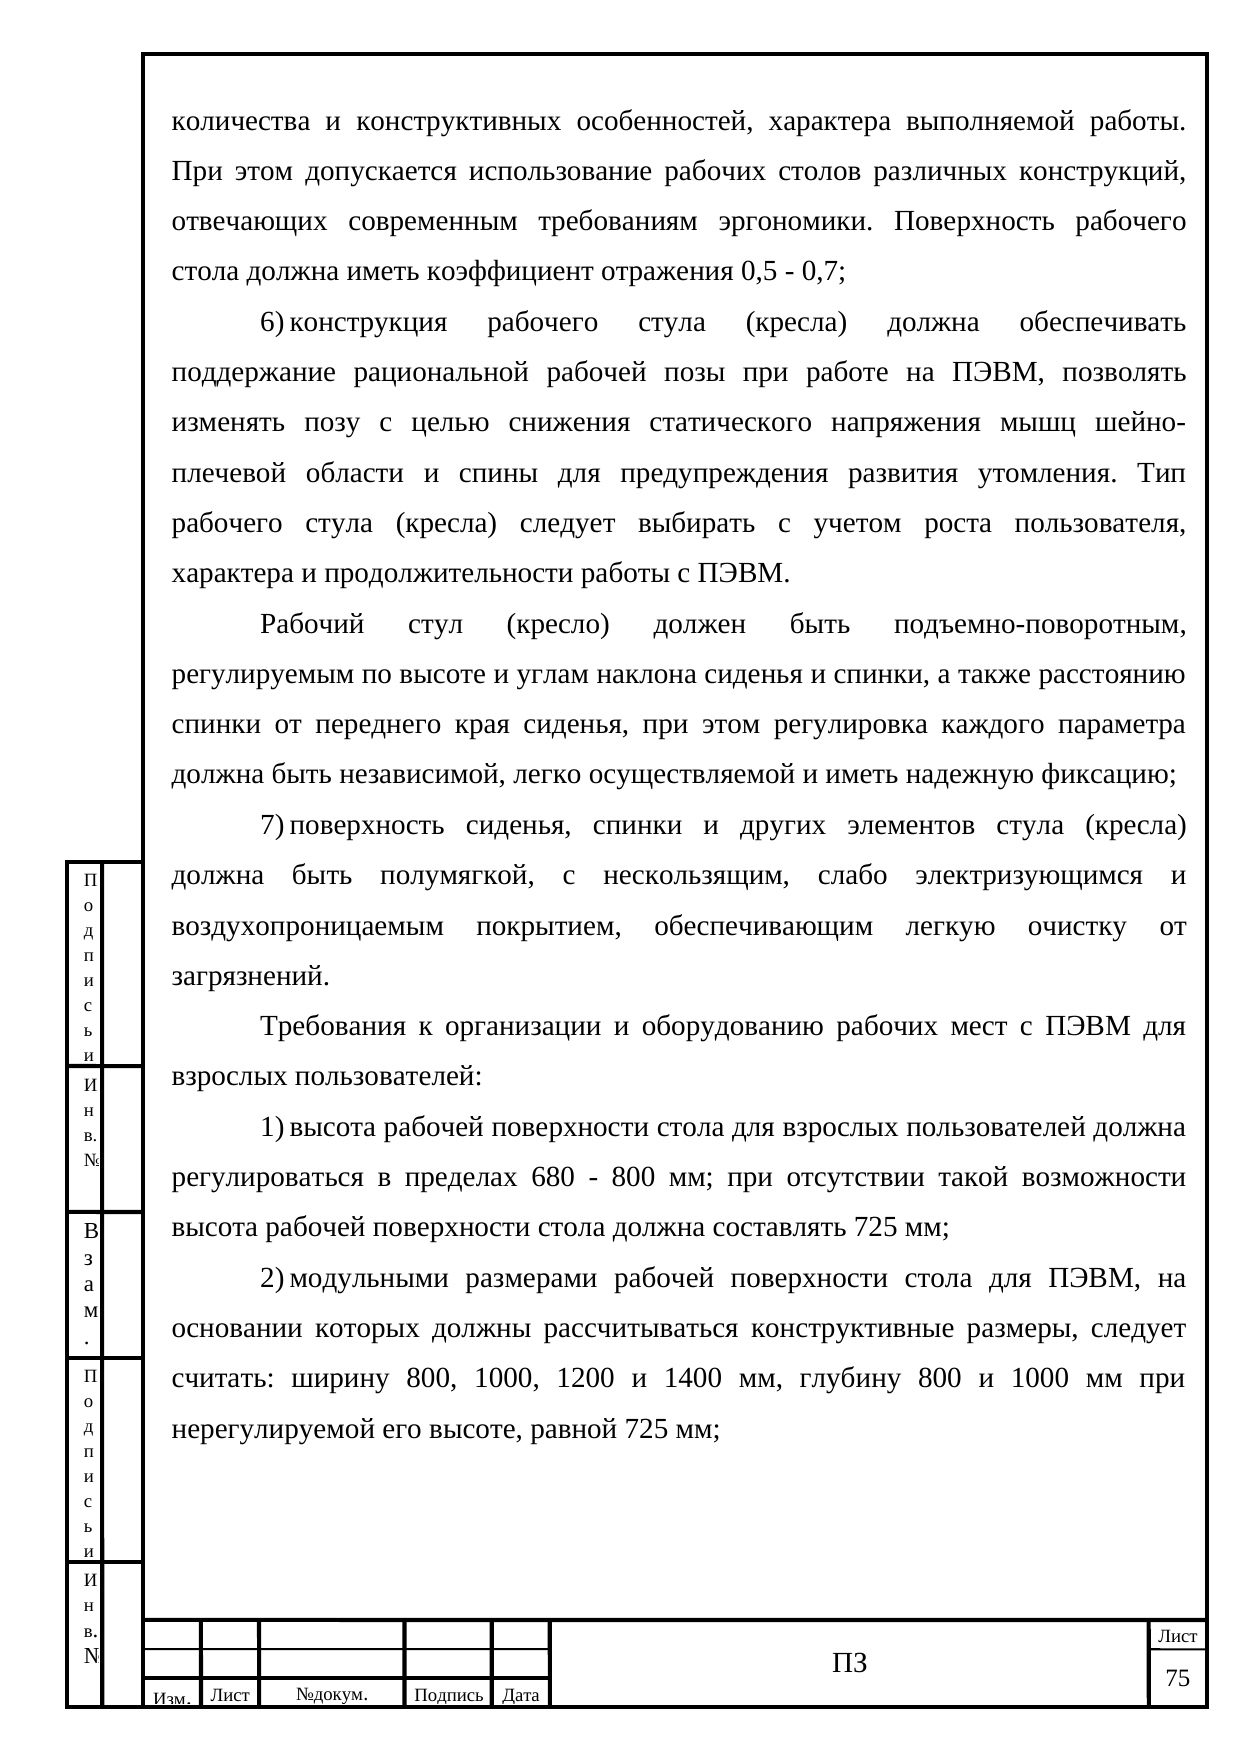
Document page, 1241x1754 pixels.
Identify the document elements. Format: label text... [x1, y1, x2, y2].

list модульными размерами рабочей поверхности стола для ПЭВМ, на основании которых должны рассчитываться конструктивные размеры, следует считать: ширину 800, 1000, 1200 и 1400 мм, глубину 800 и 1000 мм при нерегулируемой его высоте, равной 725 мм; [171, 1260, 1187, 1444]
text Рабочий стул (кресло) должен быть подъемно-поворотным, регулируемым по высоте и углам наклона сиденья и спинки, а также расстоянию спинки от переднего края сиденья, при этом регулировка каждого параметра должна быть независимой, легко осуществляемой и иметь надежную фиксацию; [171, 606, 1187, 790]
list поверхность сиденья, спинки и других элементов стула (кресла) должна быть полумягкой, с нескользящим, слабо электризующимся и воздухопроницаемым покрытием, обеспечивающим легкую очистку от загрязнений. [171, 807, 1187, 991]
text Требования к организации и оборудованию рабочих мест с ПЭВМ для взрослых пользователей: [171, 1008, 1187, 1092]
list конструкция рабочего стула (кресла) должна обеспечивать поддержание рациональной рабочей позы при работе на ПЭВМ, позволять изменять позу с целью снижения статического напряжения мышц шейно-плечевой области и спины для предупреждения развития утомления. Тип рабочего стула (кресла) следует выбирать с учетом роста пользователя, характера и продолжительности работы с ПЭВМ. [171, 304, 1187, 589]
list высота рабочей поверхности стола для взрослых пользователей должна регулироваться в пределах 680 - 800 мм; при отсутствии такой возможности высота рабочей поверхности стола должна составлять 725 мм; [171, 1109, 1187, 1243]
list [171, 103, 1187, 287]
